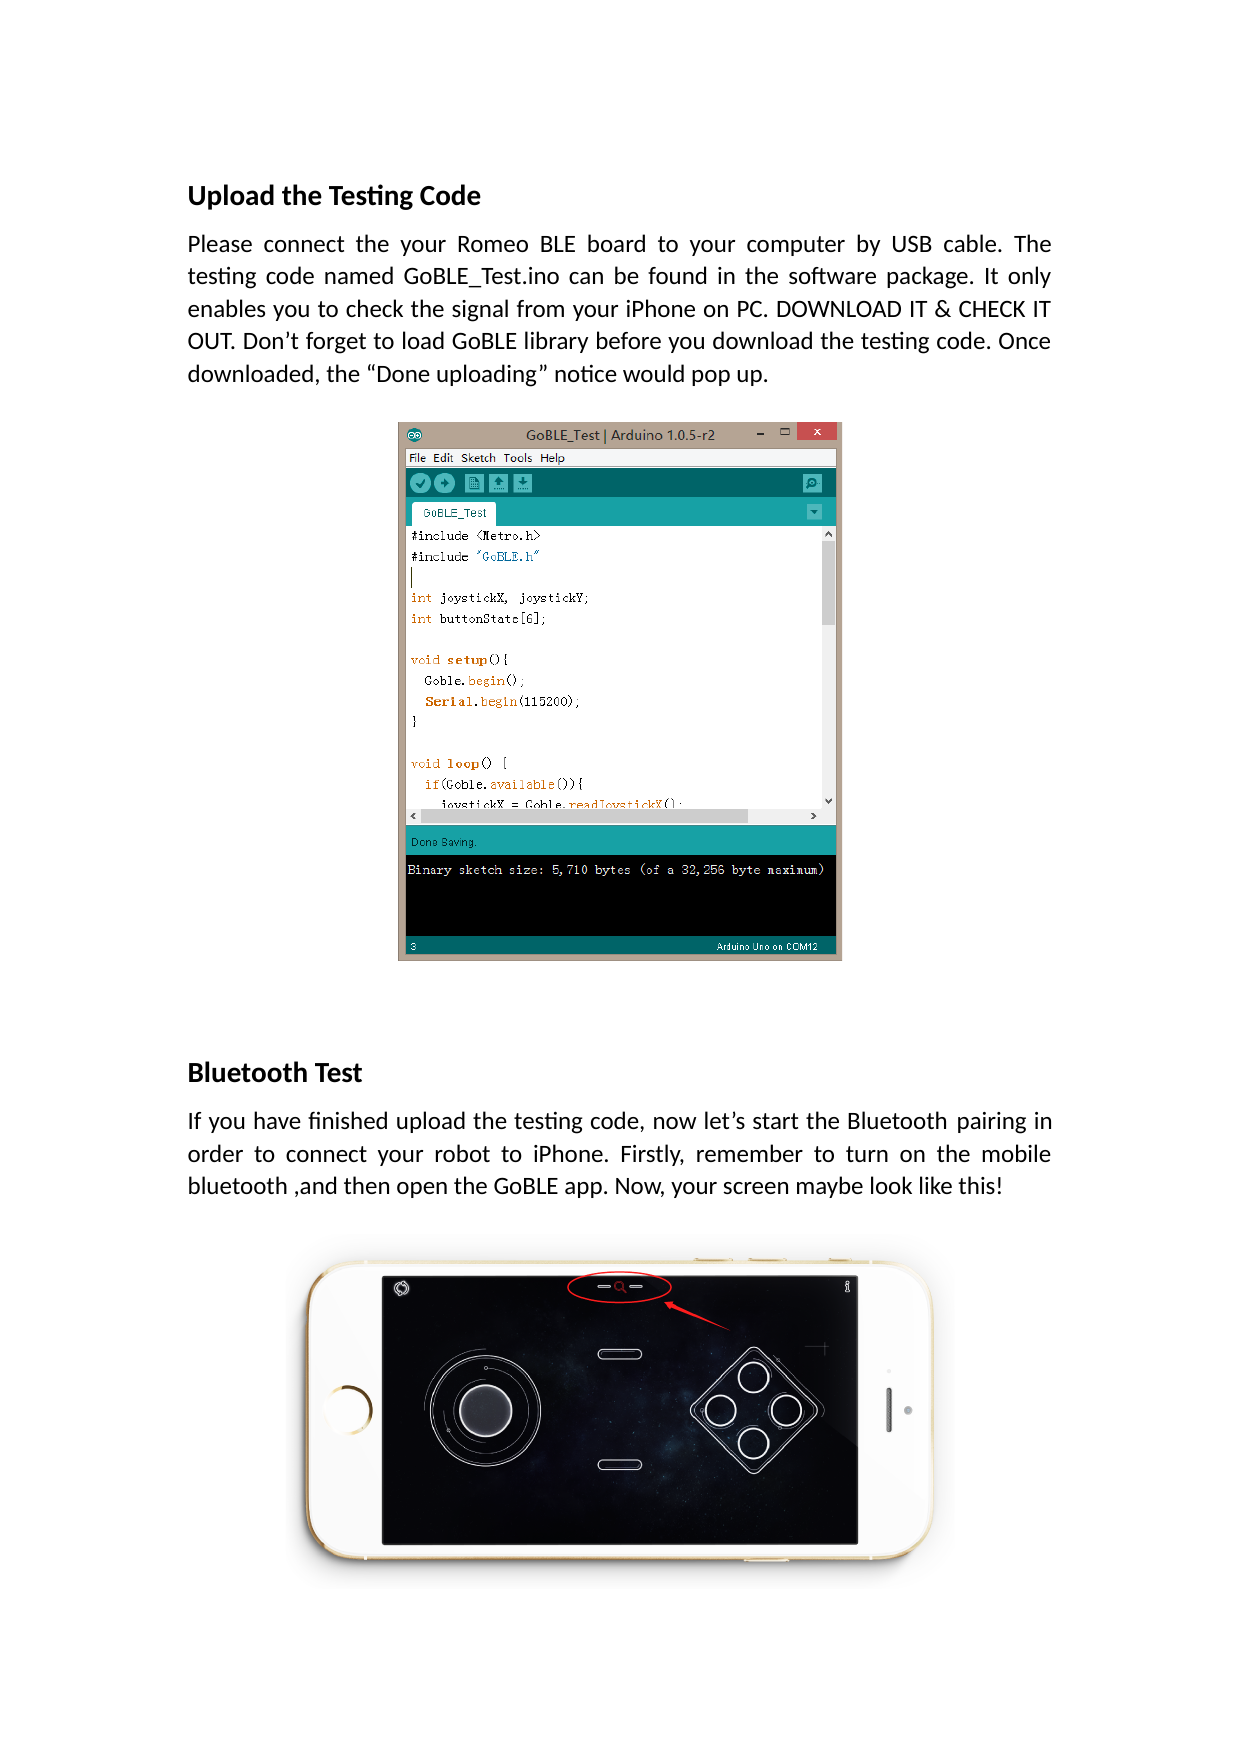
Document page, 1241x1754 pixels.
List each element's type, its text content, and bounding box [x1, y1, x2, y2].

picture [398, 422, 843, 961]
text Upload the Testing Code [187, 162, 1053, 227]
text Bluetooth Test [187, 1039, 1053, 1104]
text If you have finished upload the testing code, now let’s start the Bluetooth pairing in order to connect your robot to iPhone. Firstly, remember to turn on the mobile bluetooth ,and then open the GoBLE app. Now, your screen maybe look like this! [187, 1104, 1053, 1202]
text Please connect the your Romeo BLE board to your computer by USB cable. The testing code named GoBLE_Test.ino can be found in the software package. It only enables you to check the signal from your iPhone on PC. DOWNLOAD IT & CHECK IT OUT. Don’t forget to load GoBLE library before you download the testing code. Once downloaded, the “Done uploading” notice would pop up. [187, 227, 1053, 389]
picture [285, 1234, 955, 1589]
